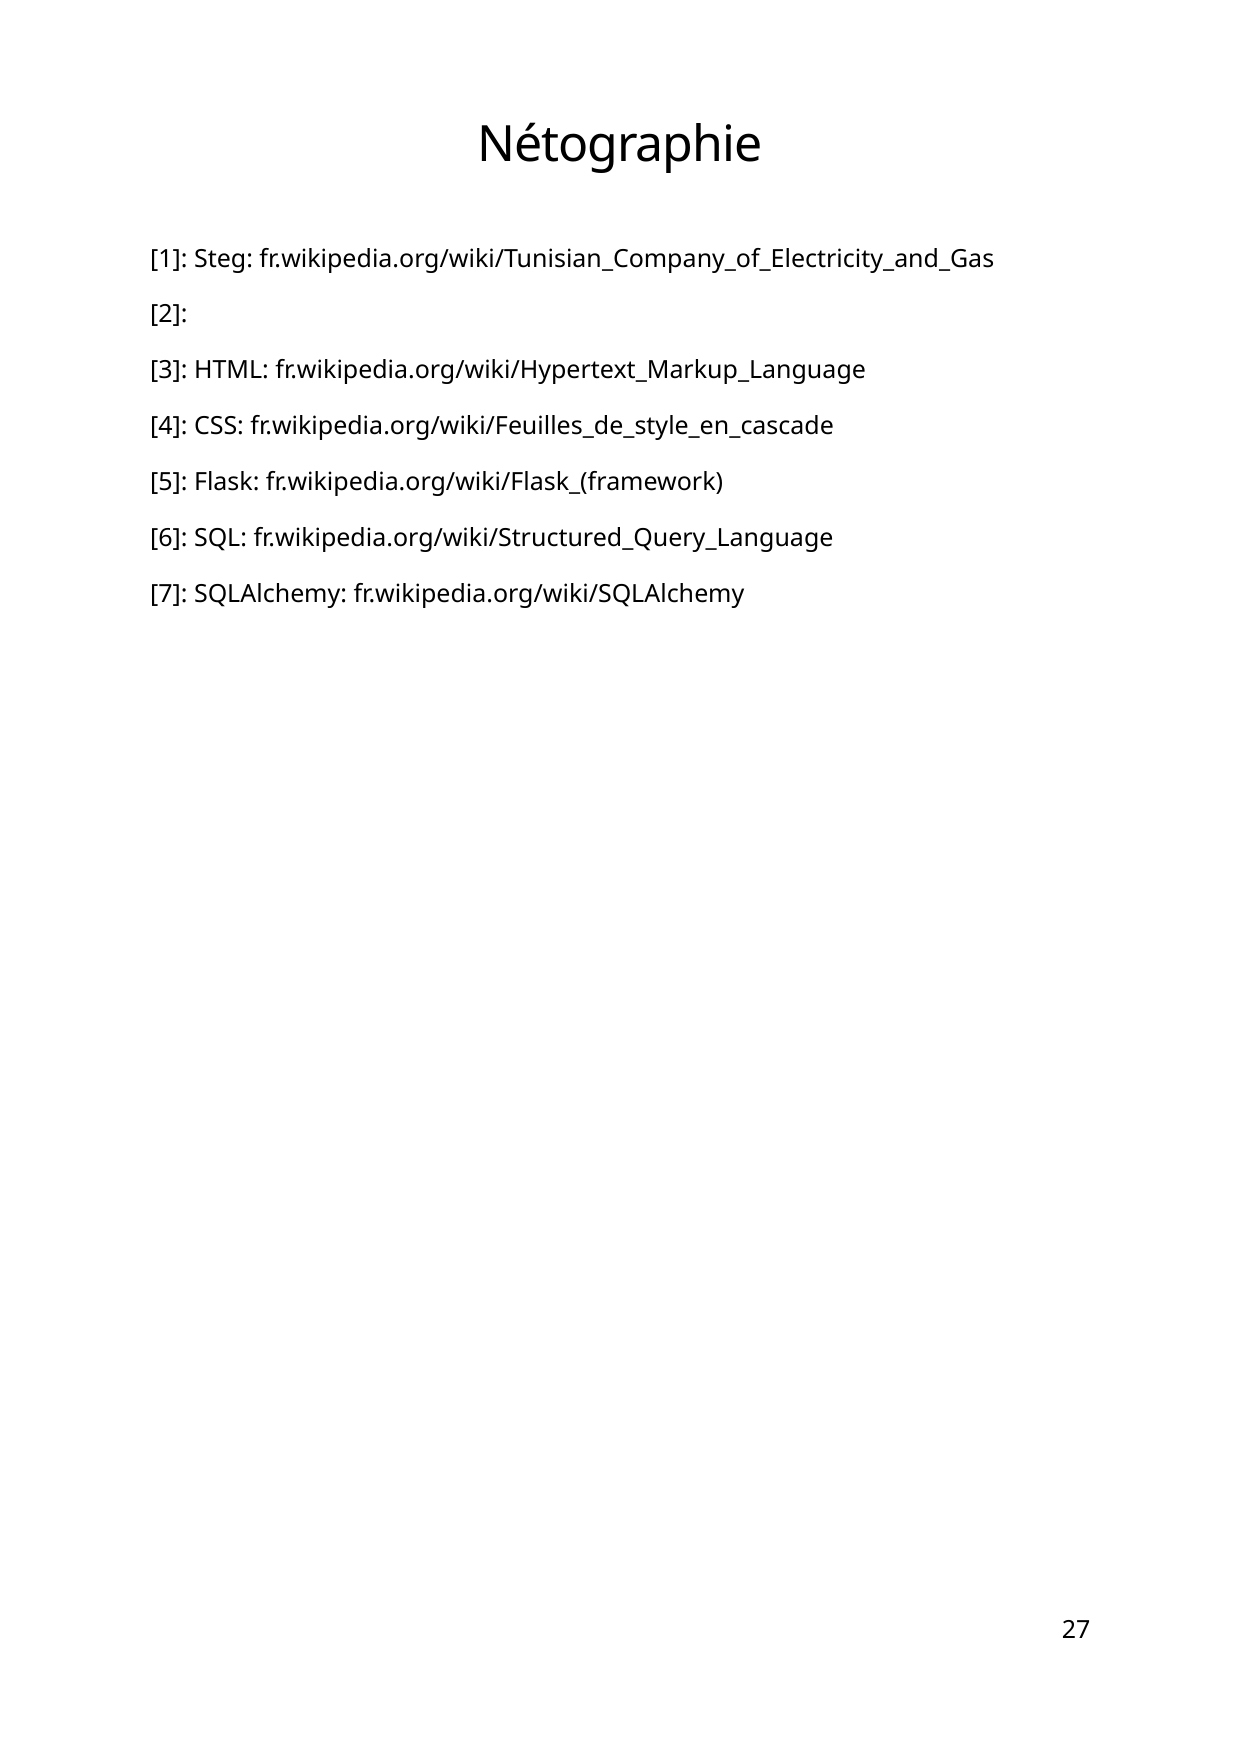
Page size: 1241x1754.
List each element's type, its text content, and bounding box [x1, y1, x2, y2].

title Nétographie [150, 108, 1090, 176]
text [1]: Steg: fr.wikipedia.org/wiki/Tunisian_Company_of_Electricity_and_Gas [150, 240, 1090, 274]
text [3]: HTML: fr.wikipedia.org/wiki/Hypertext_Markup_Language [150, 352, 1090, 386]
text [5]: Flask: fr.wikipedia.org/wiki/Flask_(framework) [150, 463, 1090, 498]
text [7]: SQLAlchemy: fr.wikipedia.org/wiki/SQLAlchemy [150, 575, 1090, 609]
text [6]: SQL: fr.wikipedia.org/wiki/Structured_Query_Language [150, 519, 1090, 553]
text [2]: [150, 296, 1090, 330]
text [4]: CSS: fr.wikipedia.org/wiki/Feuilles_de_style_en_cascade [150, 408, 1090, 442]
